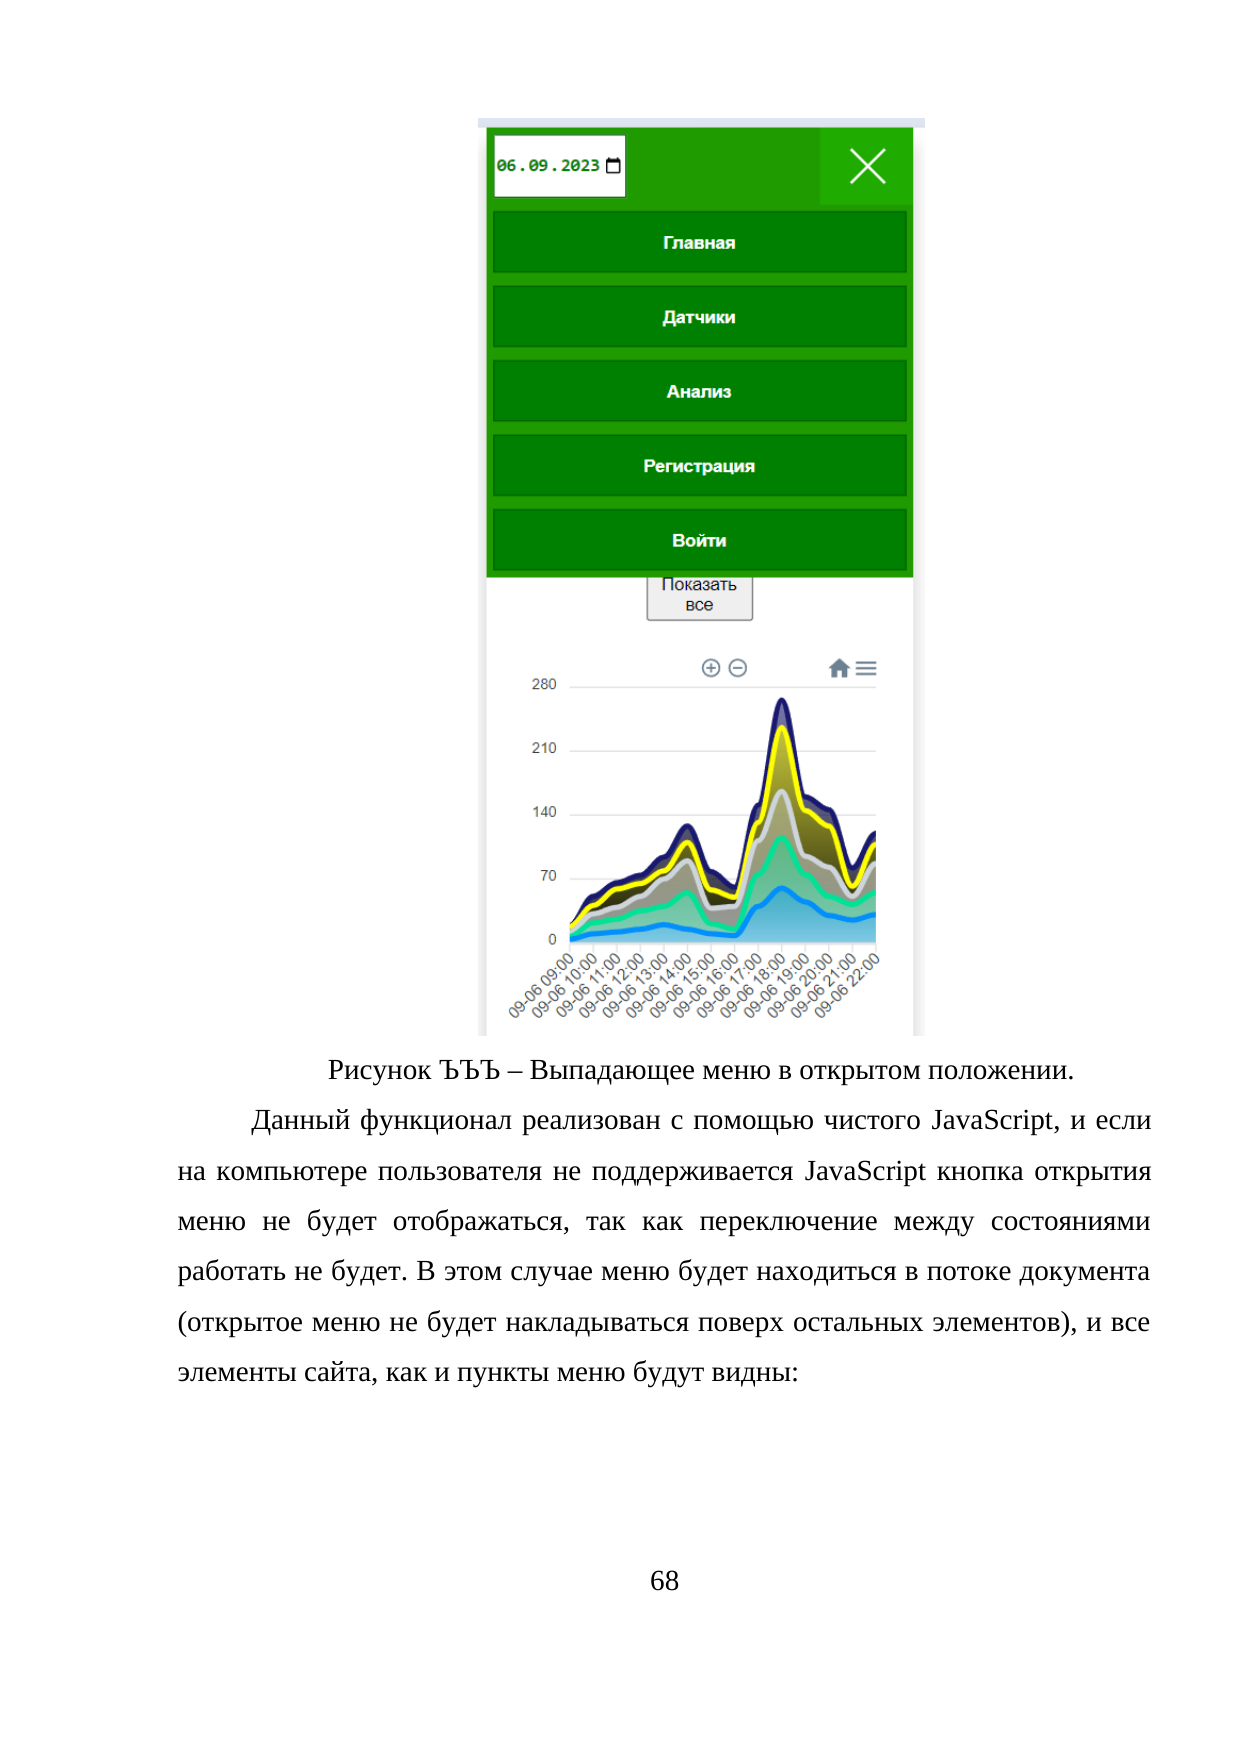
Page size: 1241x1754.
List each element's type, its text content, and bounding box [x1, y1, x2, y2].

picture [477, 118, 925, 1036]
text Рисунок ЪЪЪ – Выпадающее меню в открытом положении. [177, 1052, 1152, 1086]
text Данный функционал реализован с помощью чистого JavaScript, и если на компьютере пользователя не поддерживается JavaScript кнопка открытия меню не будет отображаться, так как переключение между состояниями работать не будет. В этом случае меню будет находиться в потоке документа (открытое меню не будет накладываться поверх остальных элементов), и все элементы сайта, как и пункты меню будут видны: [177, 1102, 1152, 1387]
